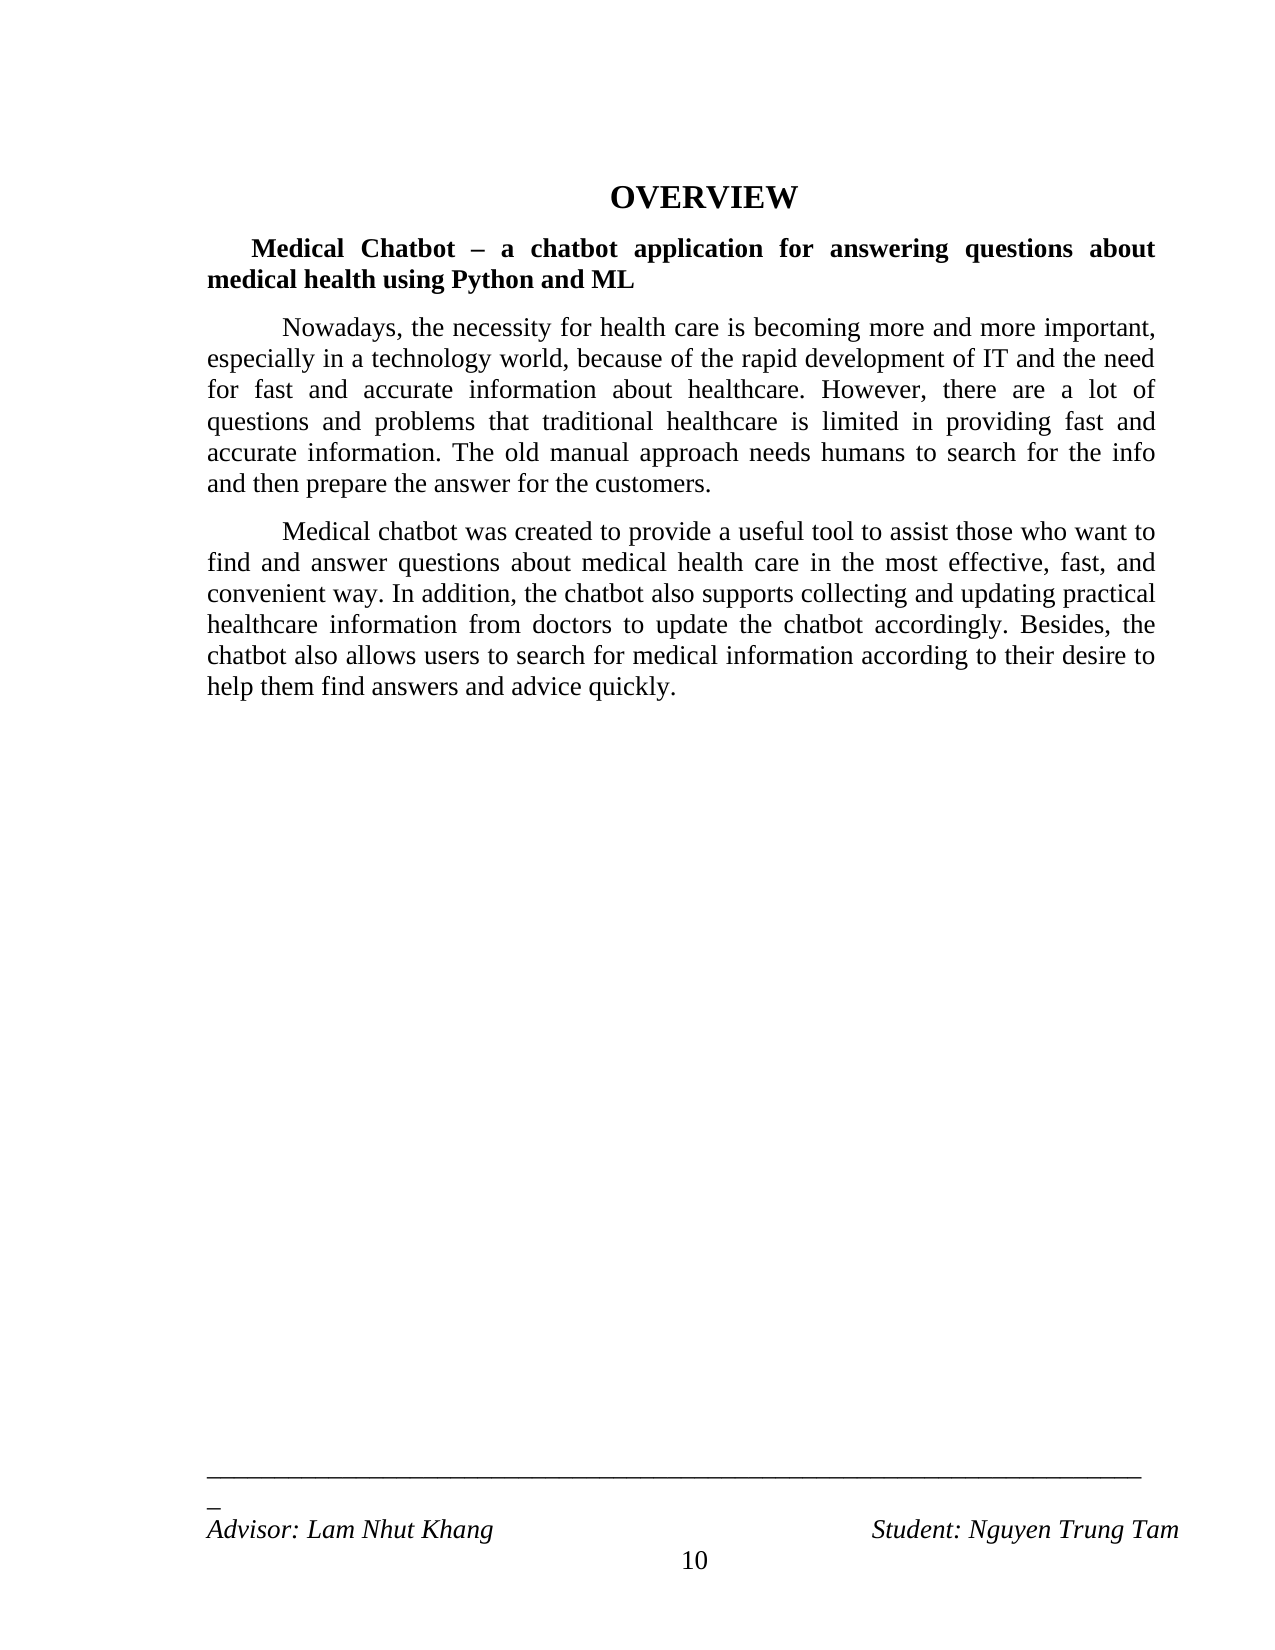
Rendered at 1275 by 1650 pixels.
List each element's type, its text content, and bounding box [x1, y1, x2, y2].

text Medical chatbot was created to provide a useful tool to assist those who want to find and answer questions about medical health care in the most effective, fast, and convenient way. In addition, the chatbot also supports collecting and updating practical healthcare information from doctors to update the chatbot accordingly. Besides, the chatbot also allows users to search for medical information according to their desire to help them find answers and advice quickly. [207, 515, 1157, 702]
text Nowadays, the necessity for health care is becoming more and more important, especially in a technology world, because of the rapid development of IT and the need for fast and accurate information about healthcare. However, there are a lot of questions and problems that traditional healthcare is limited in providing fast and accurate information. The old manual approach needs humans to search for the info and then prepare the answer for the customers. [207, 311, 1157, 498]
text Medical Chatbot – a chatbot application for answering questions about medical health using Python and ML [207, 232, 1157, 294]
text OVERVIEW [207, 177, 1157, 216]
